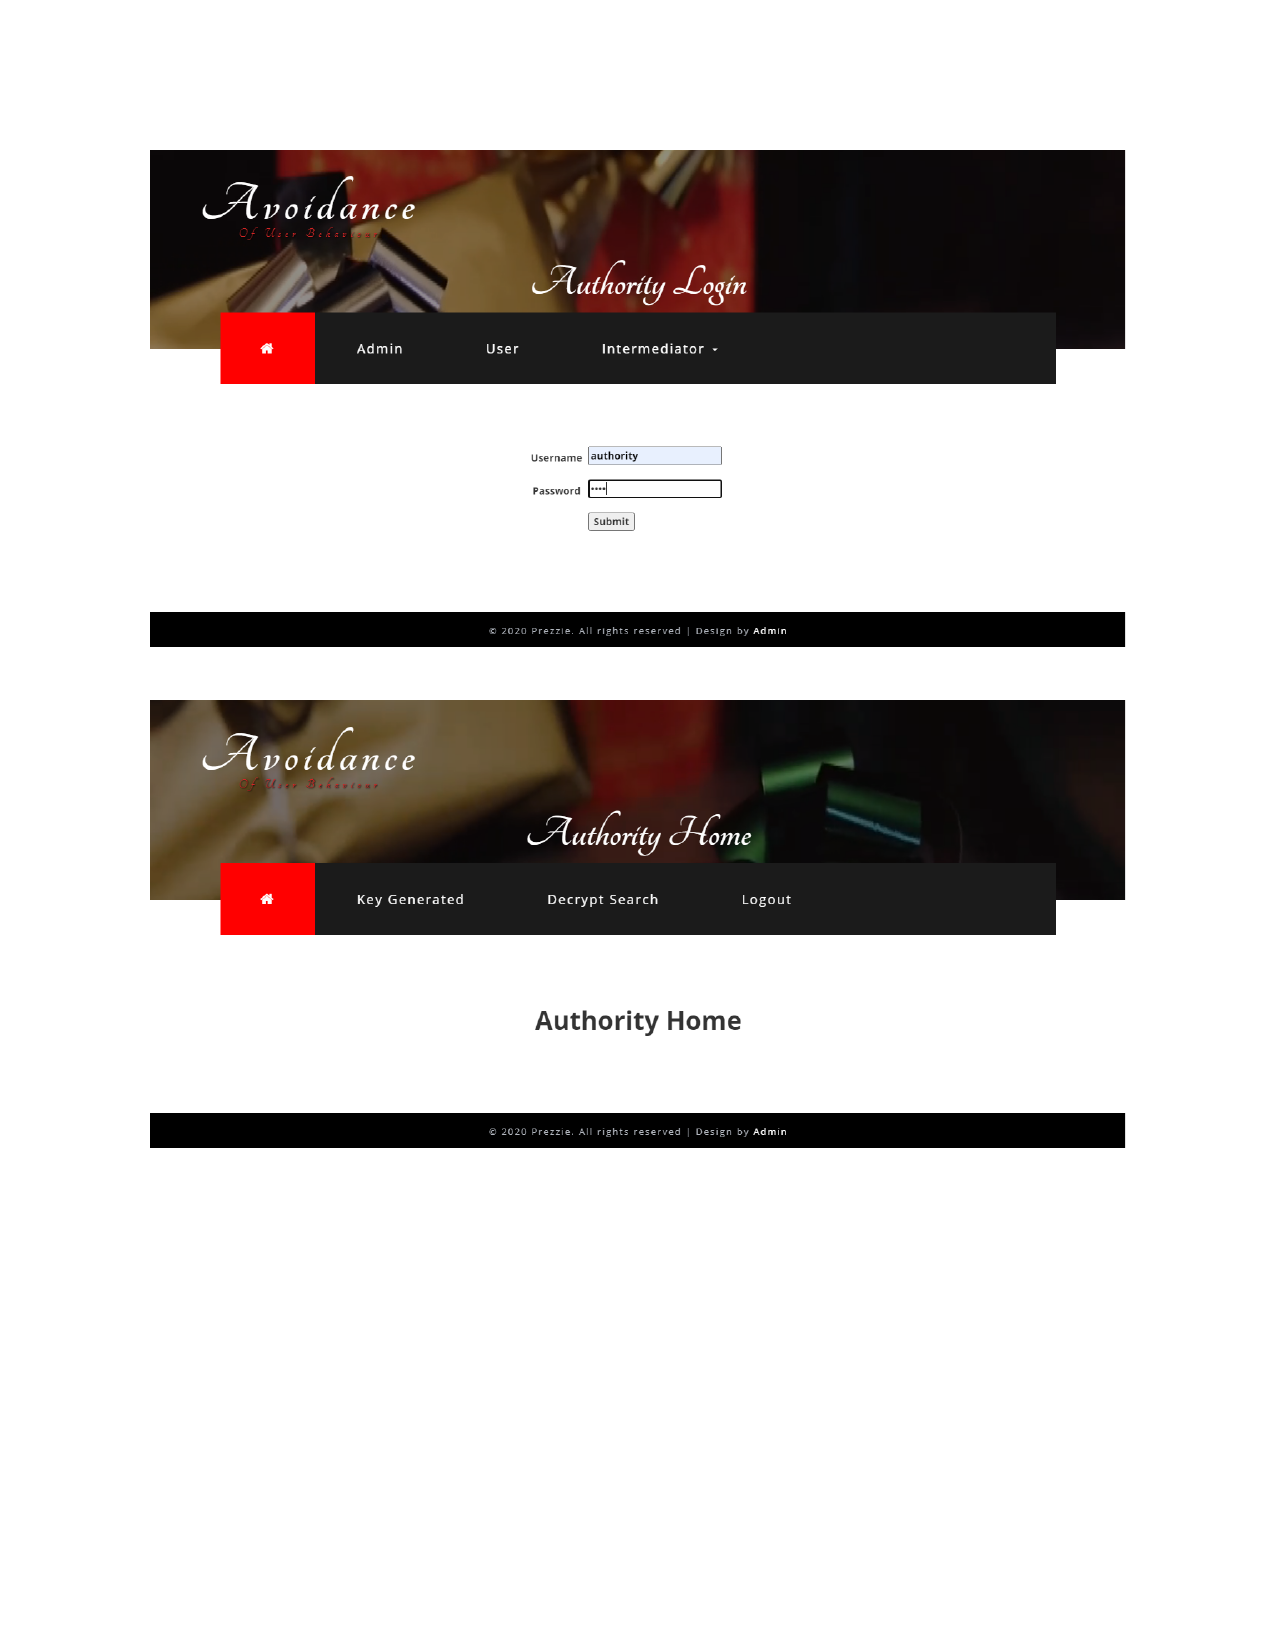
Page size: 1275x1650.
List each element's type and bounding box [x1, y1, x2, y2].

picture [150, 700, 1125, 1249]
picture [150, 150, 1125, 699]
